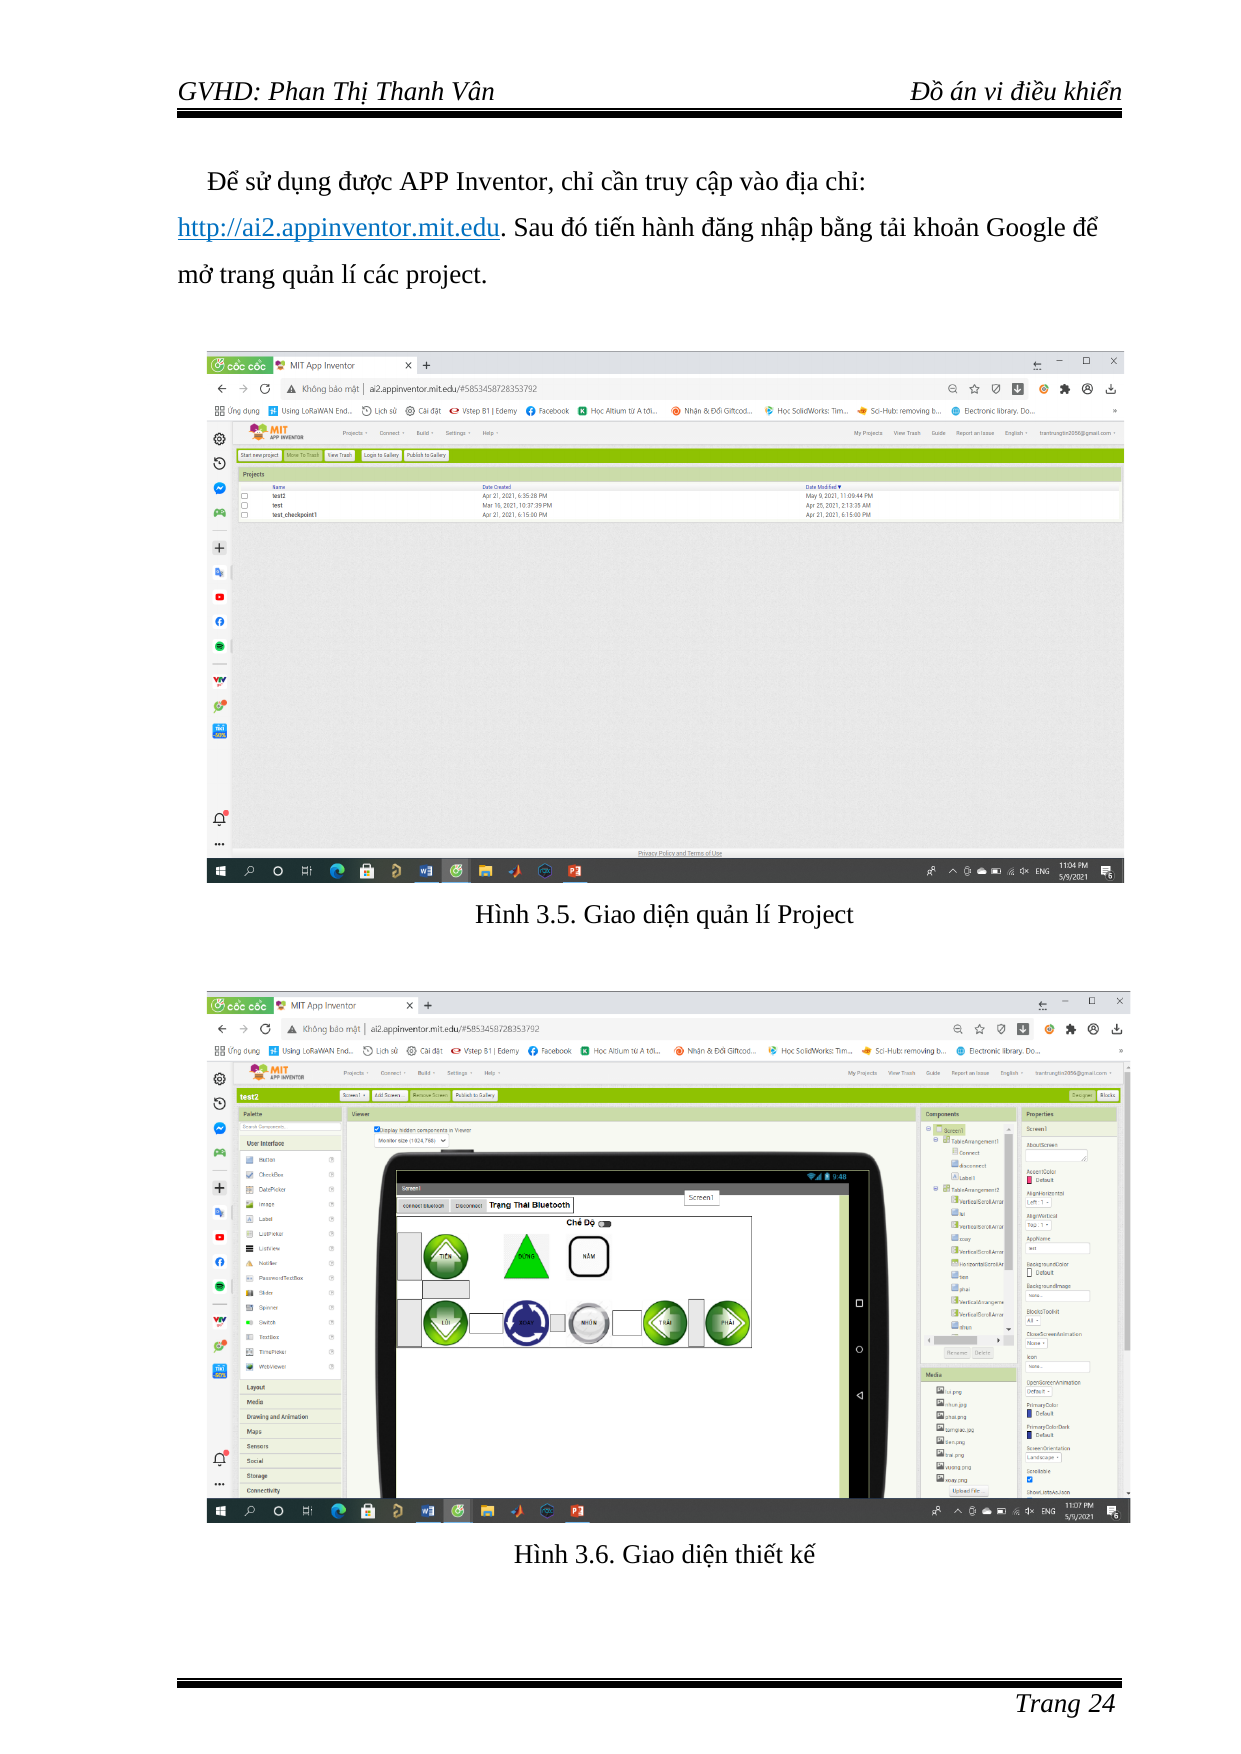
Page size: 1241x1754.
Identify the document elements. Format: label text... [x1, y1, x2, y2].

subtitle Giao diện thiết kế [251, 1538, 1078, 1569]
picture [206, 351, 1125, 883]
picture [206, 991, 1131, 1523]
text Để sử dụng được APP Inventor, chỉ cần truy cập vào địa chỉ: http://ai2.appinventor.mit.edu. Sau đó tiến hành đăng nhập bằng tải khoản Google để mở trang quản lí các project. [177, 165, 1122, 289]
subtitle Giao diện quản lí Project [251, 898, 1078, 929]
